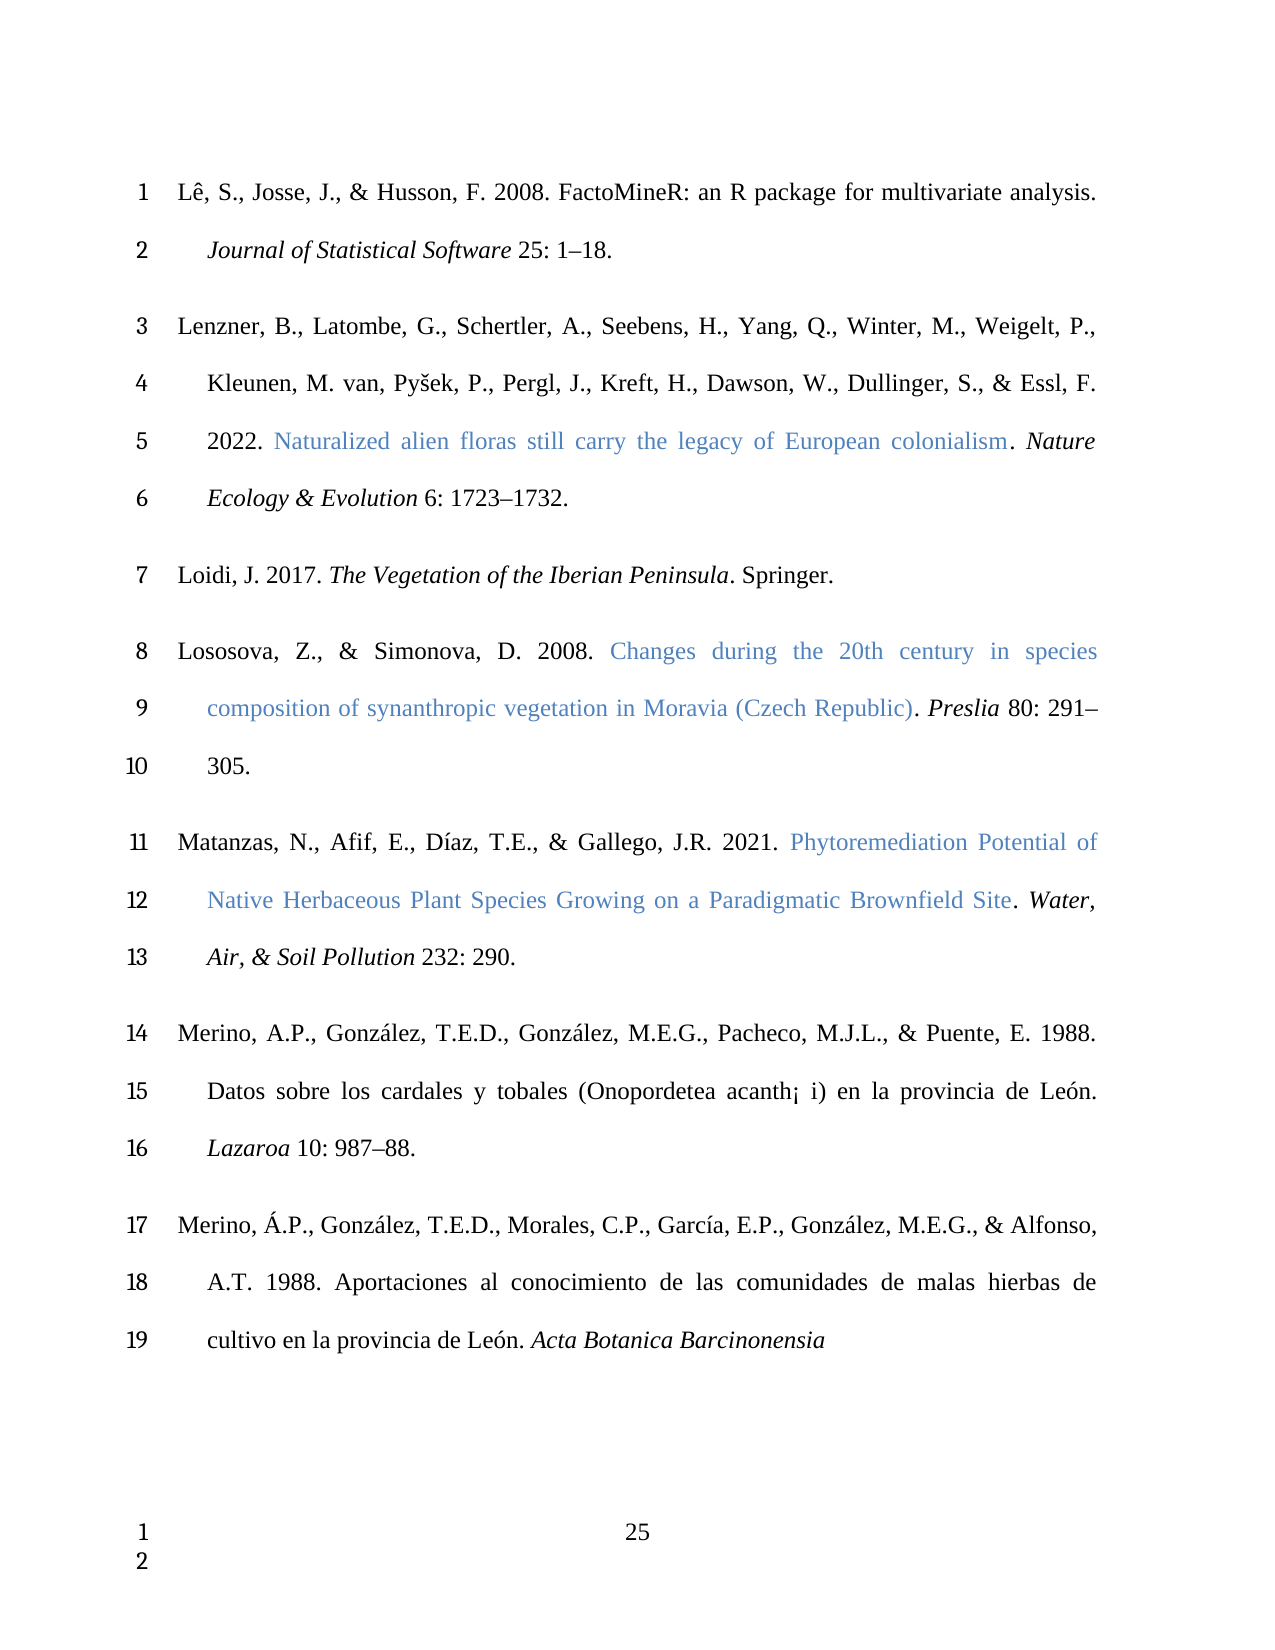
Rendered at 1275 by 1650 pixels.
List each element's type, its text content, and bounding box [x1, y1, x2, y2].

text Merino, A.P., González, T.E.D., González, M.E.G., Pacheco, M.J.L., & Puente, E. 1988. Datos sobre los cardales y tobales (Onopordetea acanth¡ i) en la provincia de León. Lazaroa 10: 987–88. [177, 1018, 1098, 1162]
text Lenzner, B., Latombe, G., Schertler, A., Seebens, H., Yang, Q., Winter, M., Weigelt, P., Kleunen, M. van, Pyšek, P., Pergl, J., Kreft, H., Dawson, W., Dullinger, S., & Essl, F. 2022. Naturalized alien floras still carry the legacy of European colonialism. Nature Ecology & Evolution 6: 1723–1732. [177, 311, 1098, 512]
text Lê, S., Josse, J., & Husson, F. 2008. FactoMineR: an R package for multivariate analysis. Journal of Statistical Software 25: 1–18. [177, 177, 1098, 263]
text Matanzas, N., Afif, E., Díaz, T.E., & Gallego, J.R. 2021. Phytoremediation Potential of Native Herbaceous Plant Species Growing on a Paradigmatic Brownfield Site. Water, Air, & Soil Pollution 232: 290. [177, 827, 1098, 971]
text Loidi, J. 2017. The Vegetation of the Iberian Peninsula. Springer. [177, 560, 1098, 588]
text Lososova, Z., & Simonova, D. 2008. Changes during the 20th century in species composition of synanthropic vegetation in Moravia (Czech Republic). Preslia 80: 291–305. [177, 636, 1098, 780]
text Merino, Á.P., González, T.E.D., Morales, C.P., García, E.P., González, M.E.G., & Alfonso, A.T. 1988. Aportaciones al conocimiento de las comunidades de malas hierbas de cultivo en la provincia de León. Acta Botanica Barcinonensia [177, 1210, 1098, 1353]
